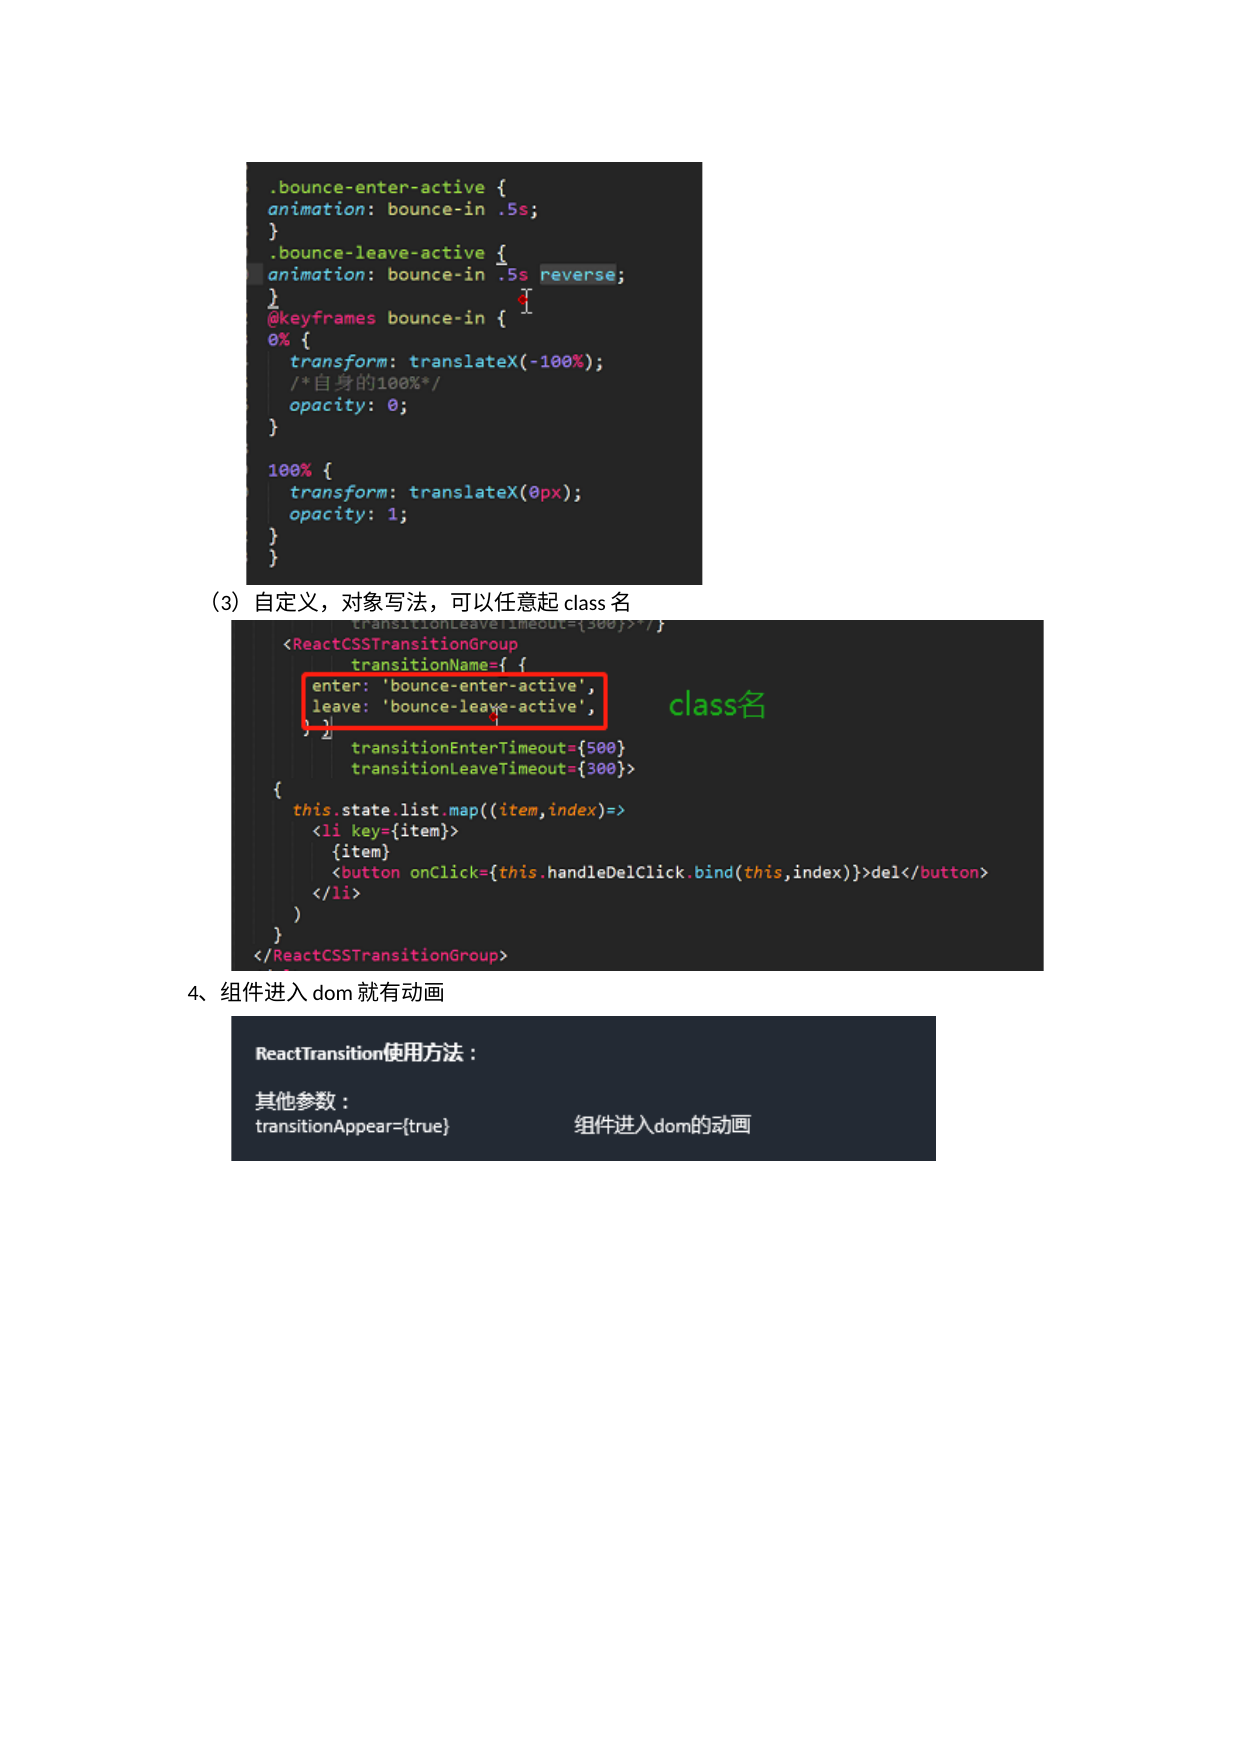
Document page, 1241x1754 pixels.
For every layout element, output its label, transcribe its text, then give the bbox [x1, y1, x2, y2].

picture [231, 1016, 936, 1161]
picture [246, 162, 703, 585]
text （3）自定义，对象写法，可以任意起class名 [187, 584, 1053, 617]
text 4、组件进入dom就有动画 [187, 974, 1053, 1007]
picture [231, 620, 1044, 971]
